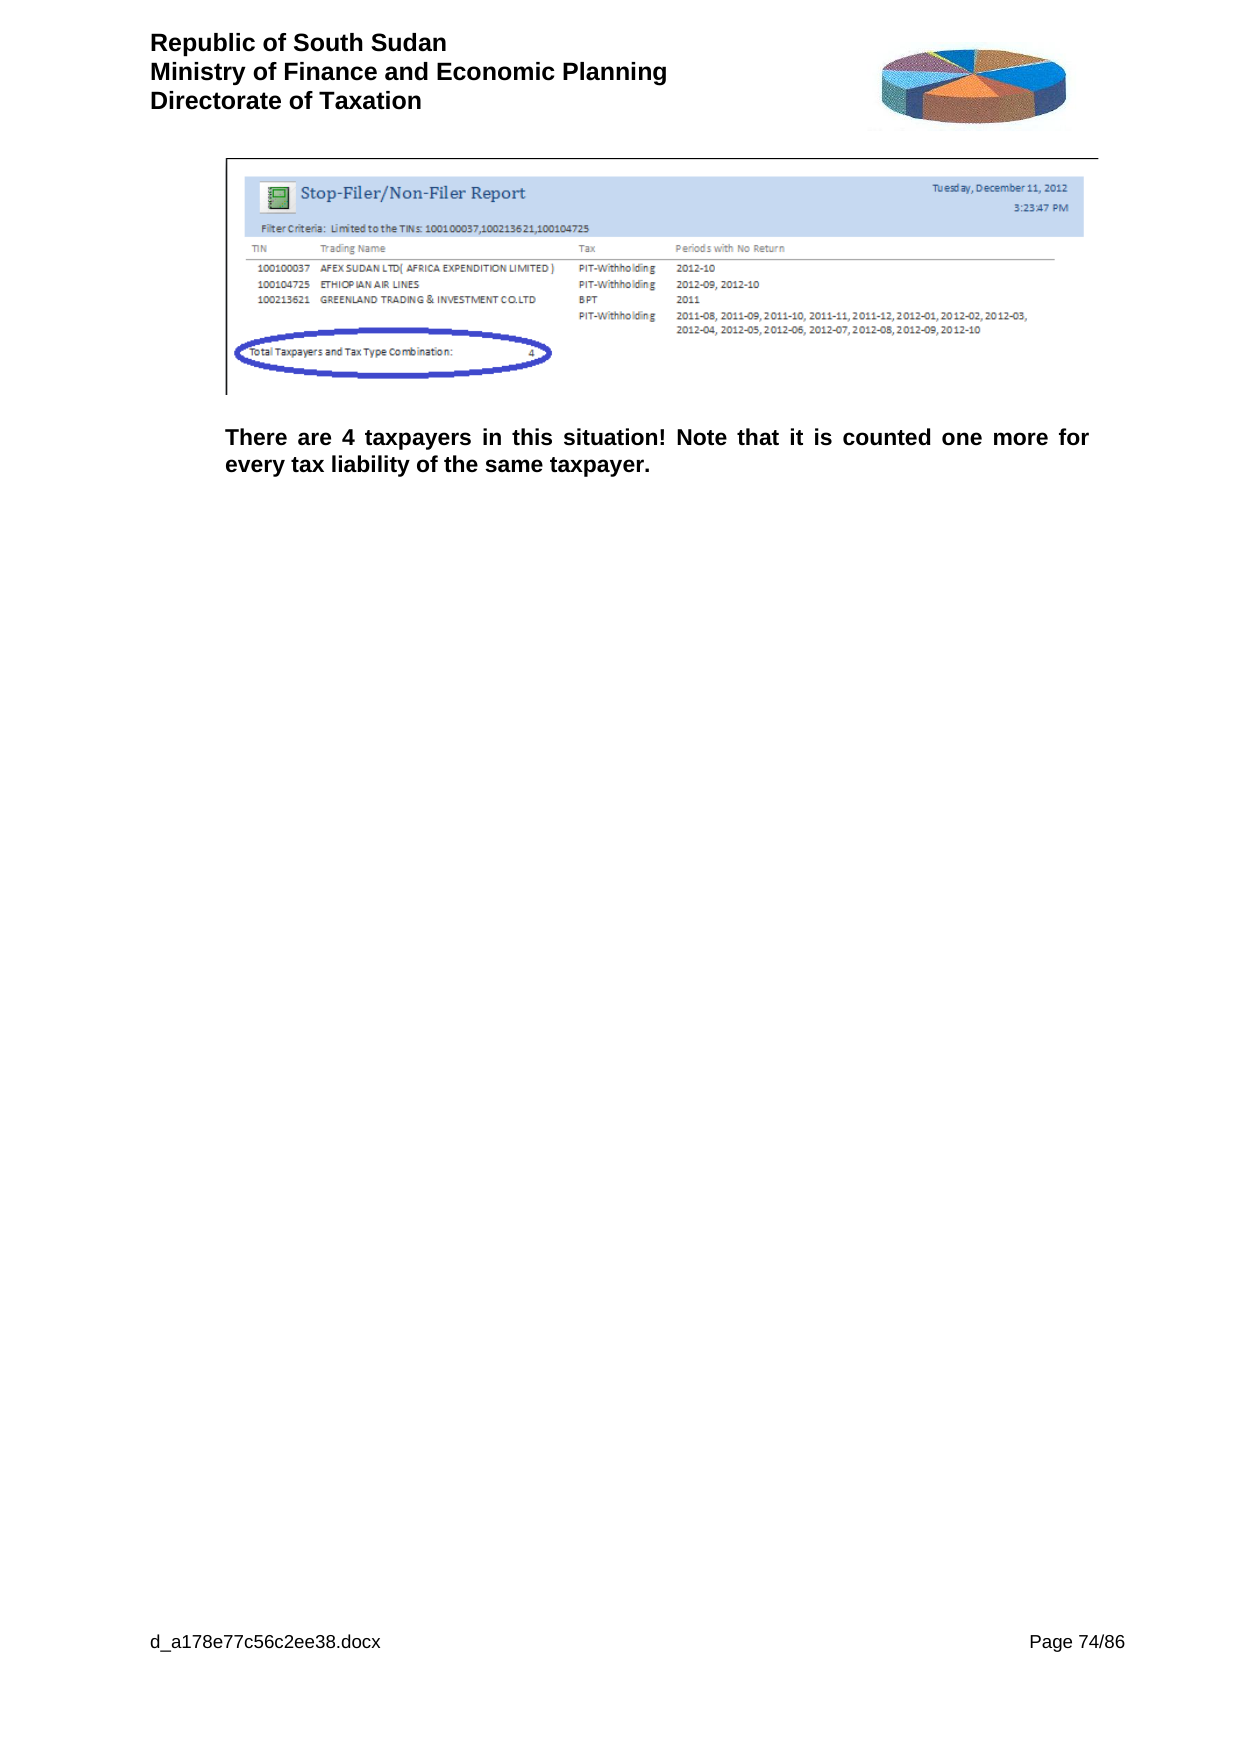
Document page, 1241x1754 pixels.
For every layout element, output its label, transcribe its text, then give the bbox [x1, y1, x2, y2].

text There are 4 taxpayers in this situation! Note that it is counted one more for every tax liability of the same taxpayer. [225, 424, 1090, 477]
picture [867, 42, 1077, 136]
picture [225, 158, 1099, 395]
